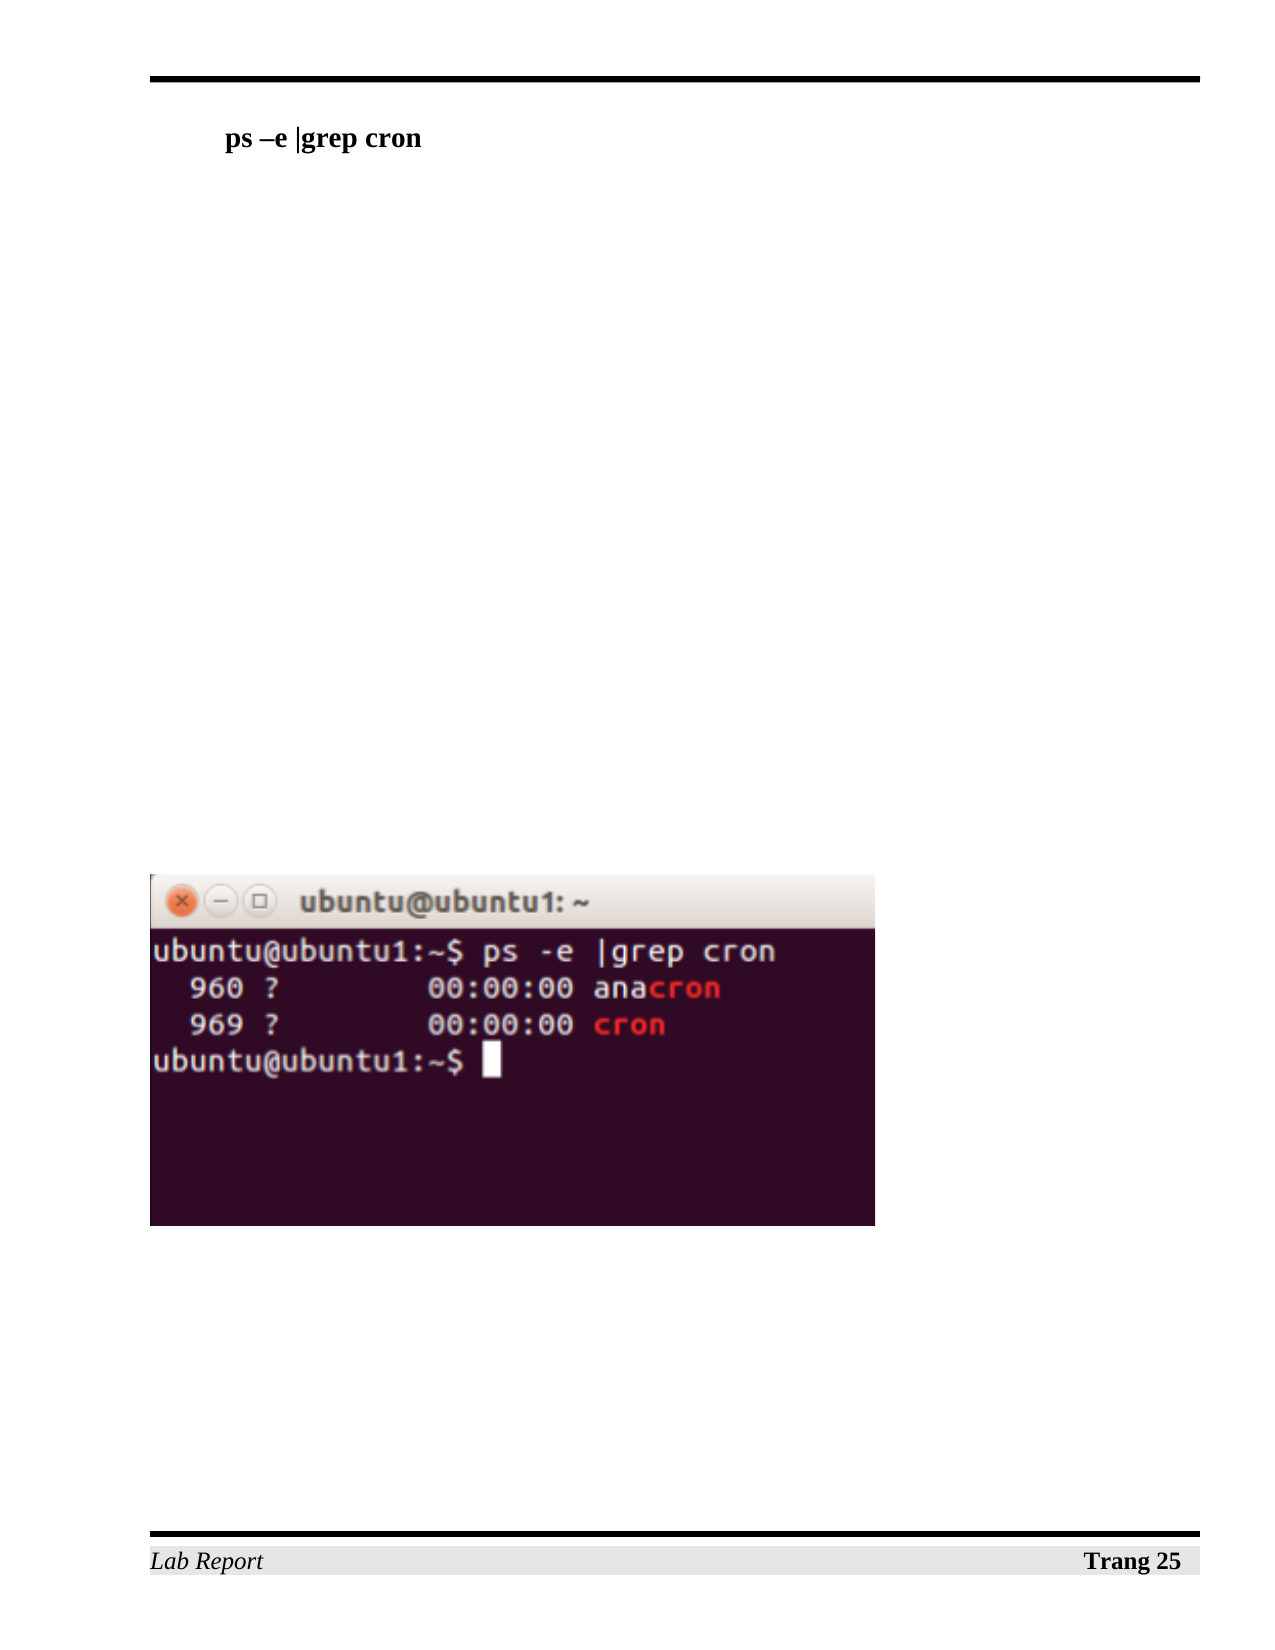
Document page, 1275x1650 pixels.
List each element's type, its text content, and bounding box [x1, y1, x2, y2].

text ps –e |grep cron [150, 120, 1200, 153]
picture [150, 874, 876, 1226]
